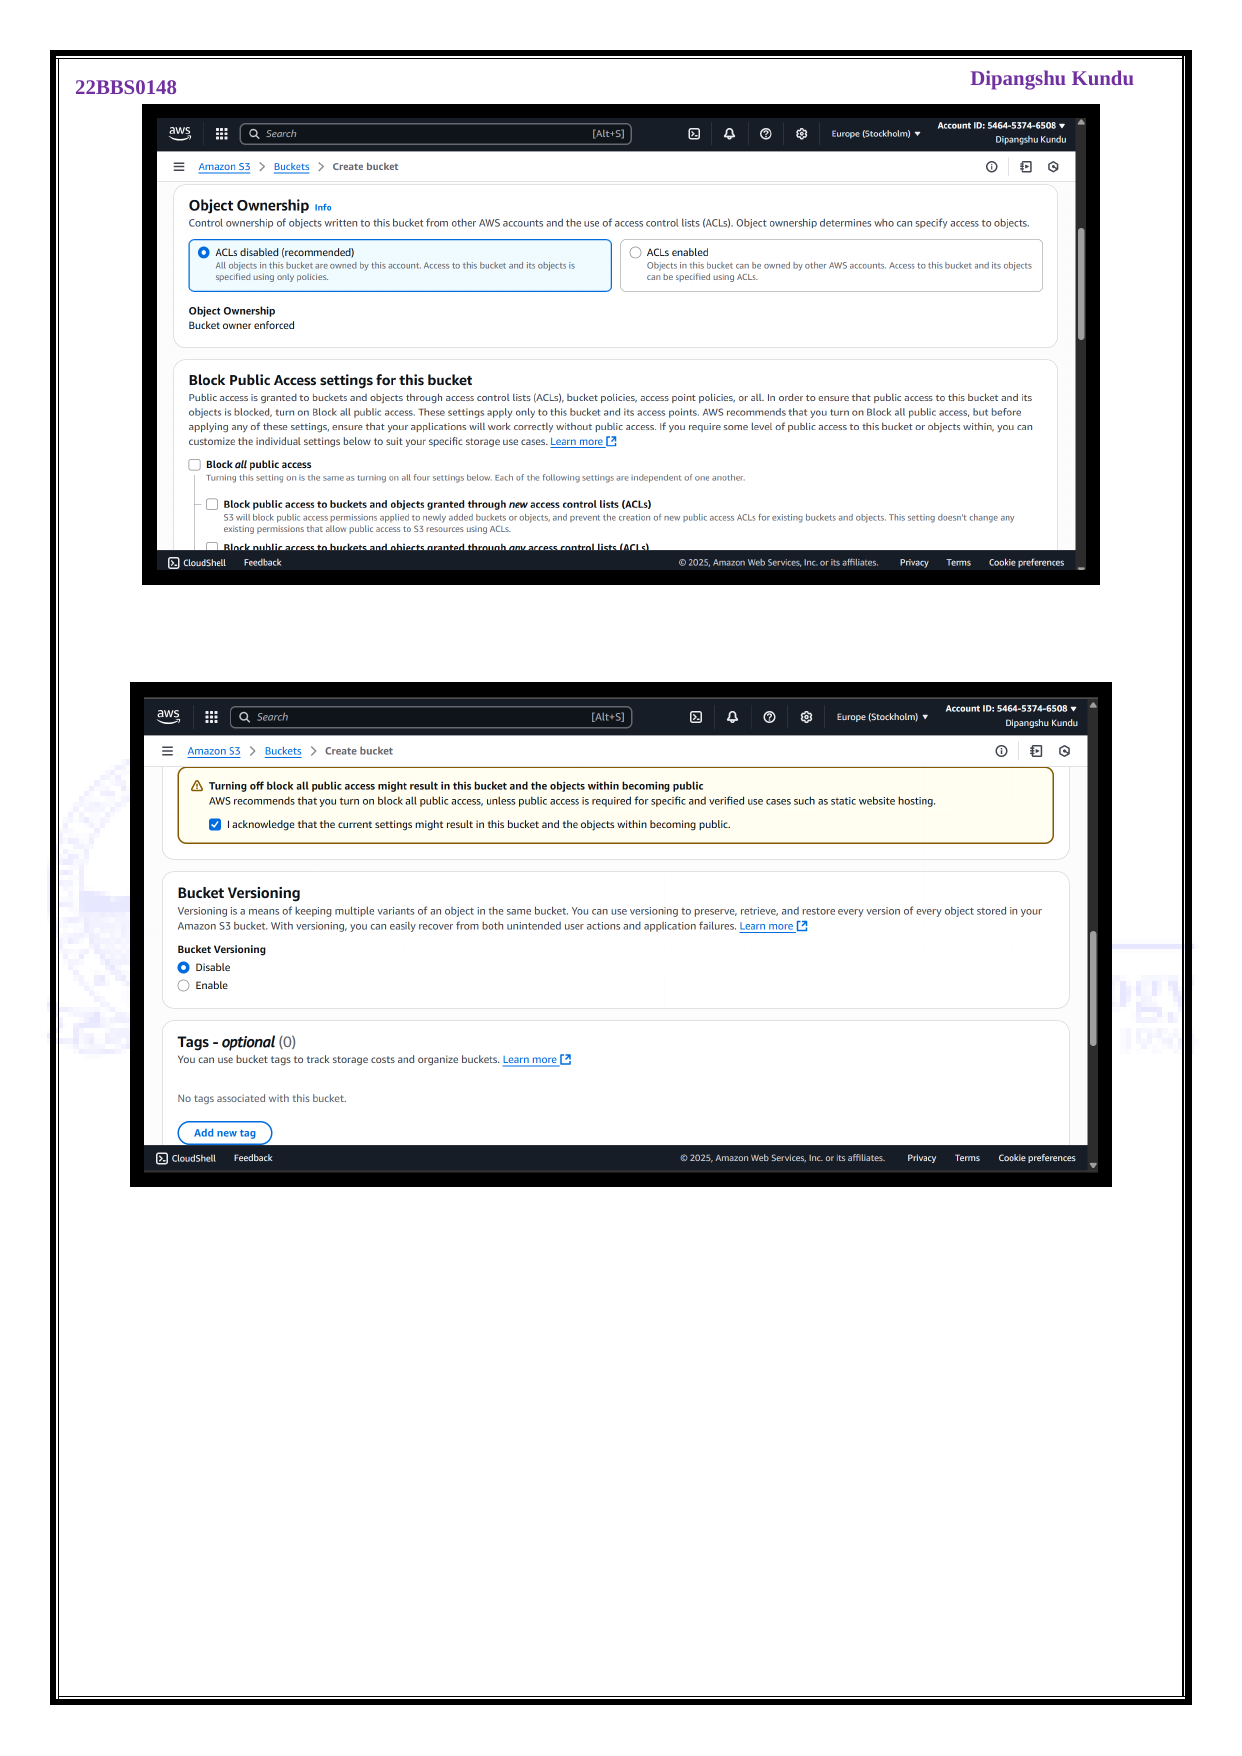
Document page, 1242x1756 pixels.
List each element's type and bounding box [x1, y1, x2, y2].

picture [157, 118, 1086, 570]
picture [144, 697, 1098, 1173]
